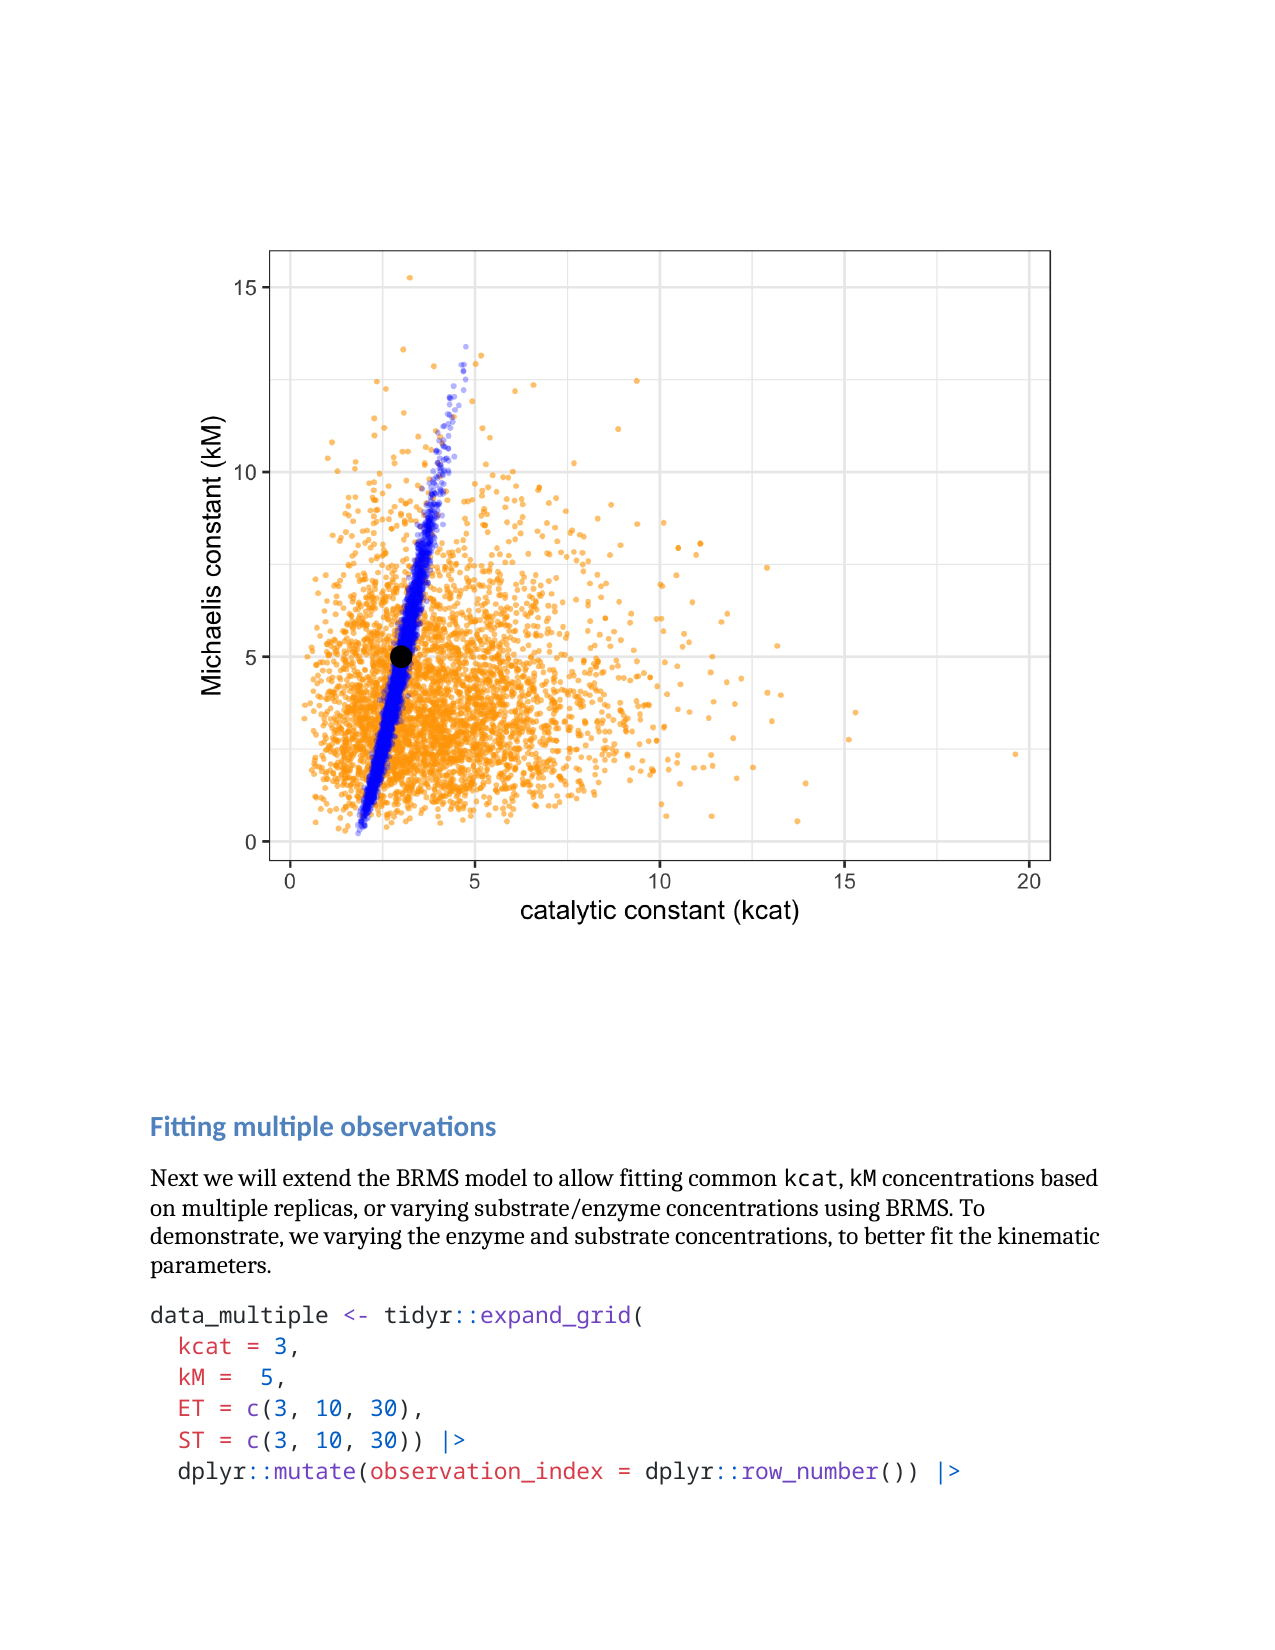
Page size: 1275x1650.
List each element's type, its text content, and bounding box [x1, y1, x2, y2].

subtitle Fitting multiple observations [150, 1108, 1125, 1143]
table_header [139, 150, 1114, 1087]
picture [188, 150, 1064, 1025]
text Next we will extend the BRMS model to allow fitting common kcat, kM concentrations based on multiple replicas, or varying substrate/enzyme concentrations using BRMS. To demonstrate, we varying the enzyme and substrate concentrations, to better fit the kinematic parameters. [150, 1162, 1125, 1280]
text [150, 1298, 1125, 1486]
